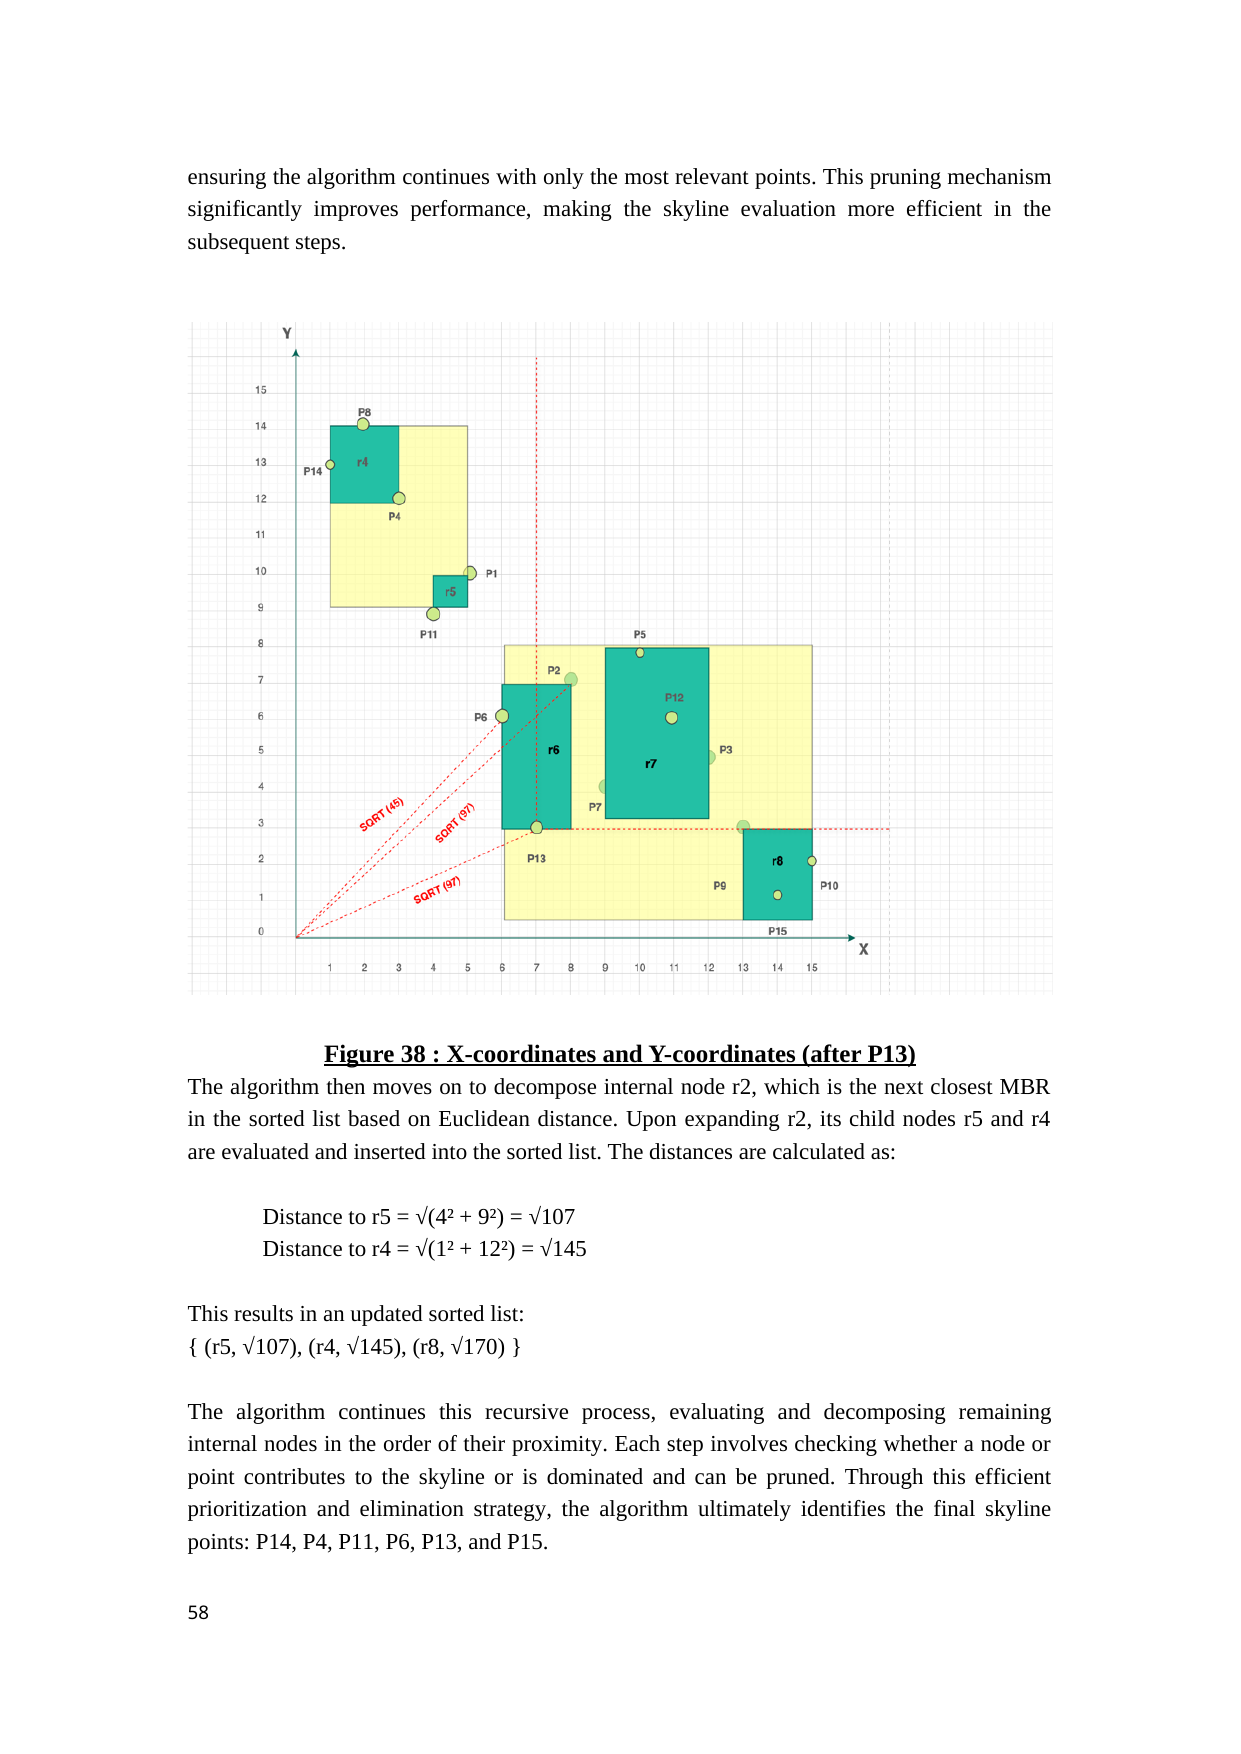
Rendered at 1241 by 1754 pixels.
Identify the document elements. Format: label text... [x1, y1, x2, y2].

text Figure 38 : X-coordinates and Y-coordinates (after P13) [187, 1037, 1053, 1070]
text This results in an updated sorted list: [187, 1297, 1053, 1330]
text { (r5, √107), (r4, √145), (r8, √170) } [187, 1330, 1053, 1362]
text The algorithm continues this recursive process, evaluating and decomposing remaining internal nodes in the order of their proximity. Each step involves checking whether a node or point contributes to the skyline or is dominated and can be pruned. Through this efficient prioritization and elimination strategy, the algorithm ultimately identifies the final skyline points: P14, P4, P11, P6, P13, and P15. [187, 1395, 1053, 1557]
text Distance to r5 = √(4² + 9²) = √107 [262, 1200, 1053, 1232]
picture [187, 322, 1053, 995]
text Distance to r4 = √(1² + 12²) = √145 [262, 1232, 1053, 1265]
text The algorithm then moves on to decompose internal node r2, which is the next closest MBR in the sorted list based on Euclidean distance. Upon expanding r2, its child nodes r5 and r4 are evaluated and inserted into the sorted list. The distances are calculated as: [187, 1070, 1053, 1167]
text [187, 160, 1053, 257]
